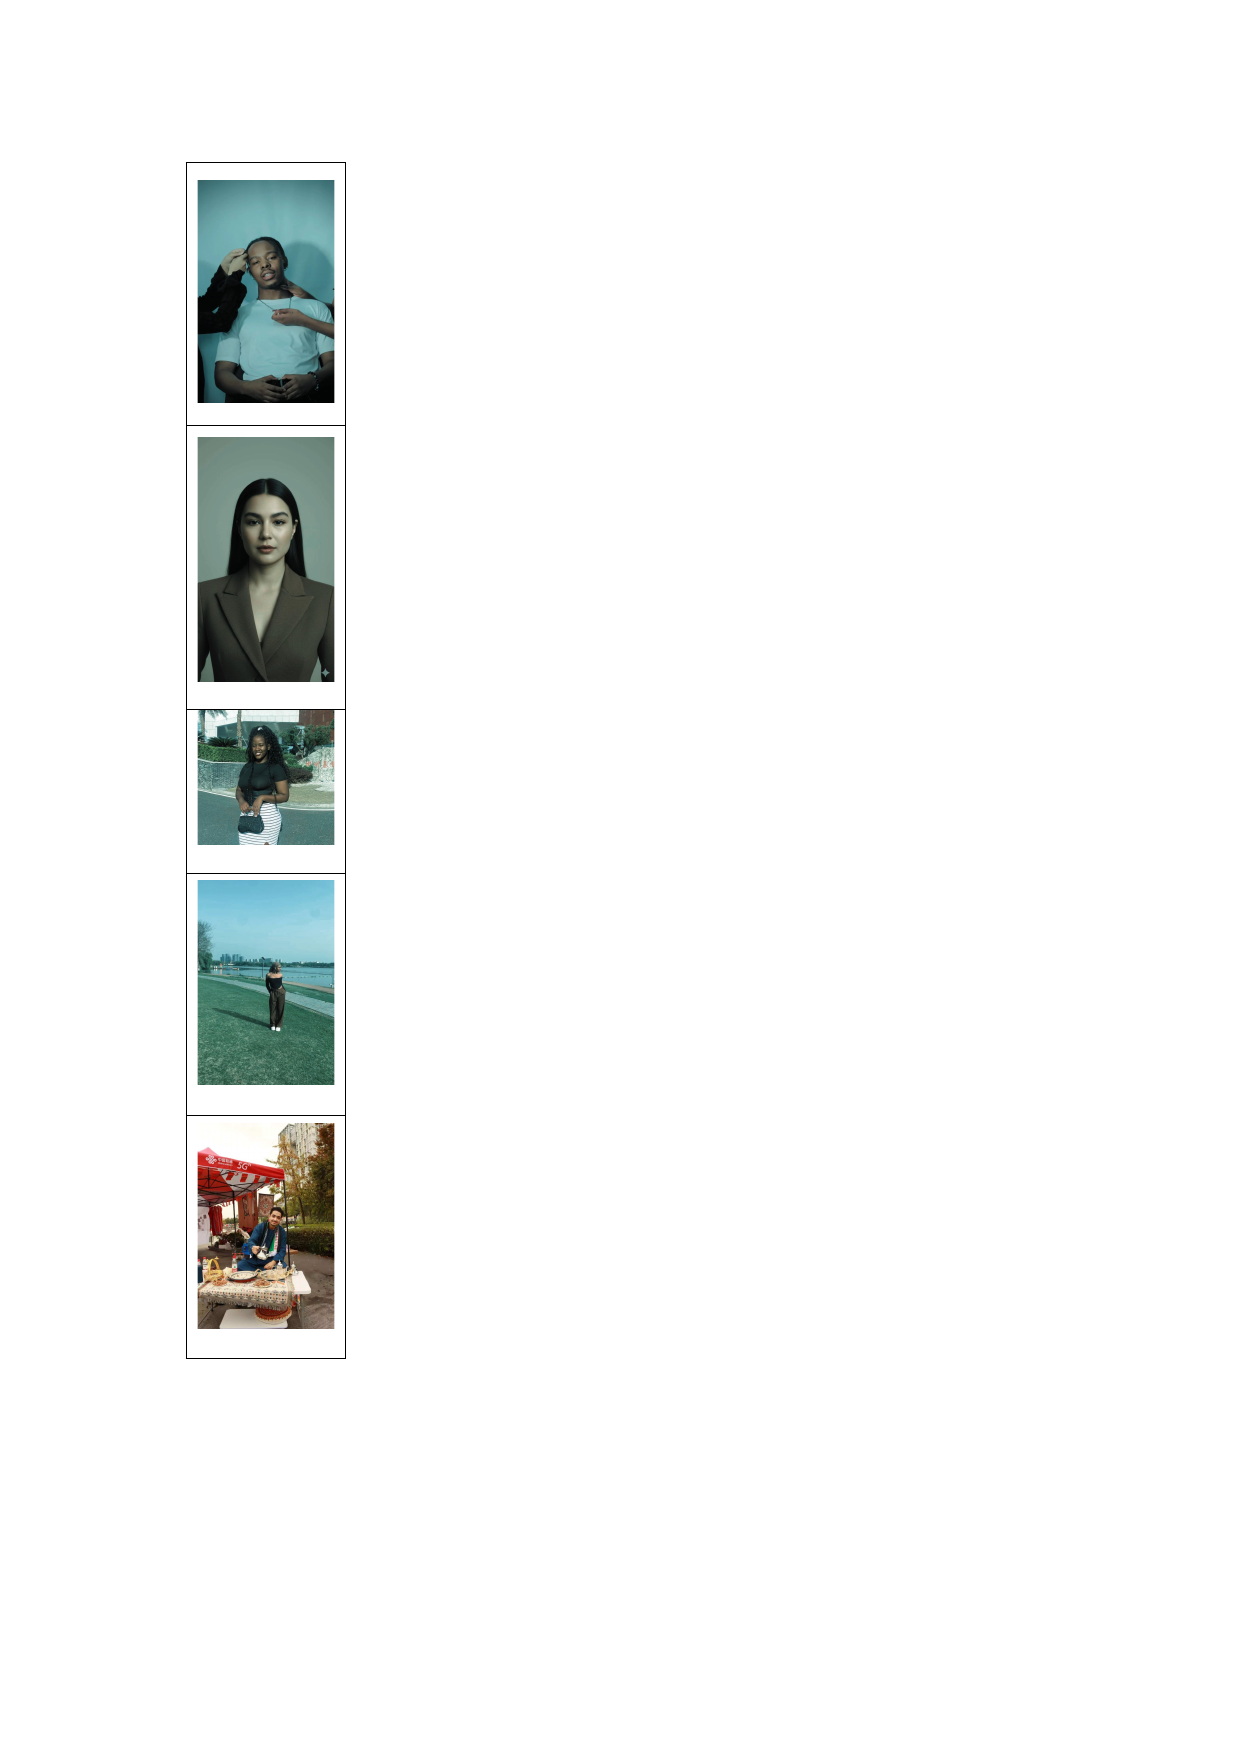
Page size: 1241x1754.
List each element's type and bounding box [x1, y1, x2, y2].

table_cell [187, 874, 345, 1115]
picture [197, 1123, 335, 1329]
table_cell [187, 163, 345, 425]
table_cell [187, 426, 345, 709]
table_cell [187, 1116, 345, 1358]
picture [197, 880, 335, 1085]
table_cell [187, 710, 345, 873]
picture [197, 437, 335, 682]
picture [197, 710, 335, 845]
picture [197, 180, 335, 403]
